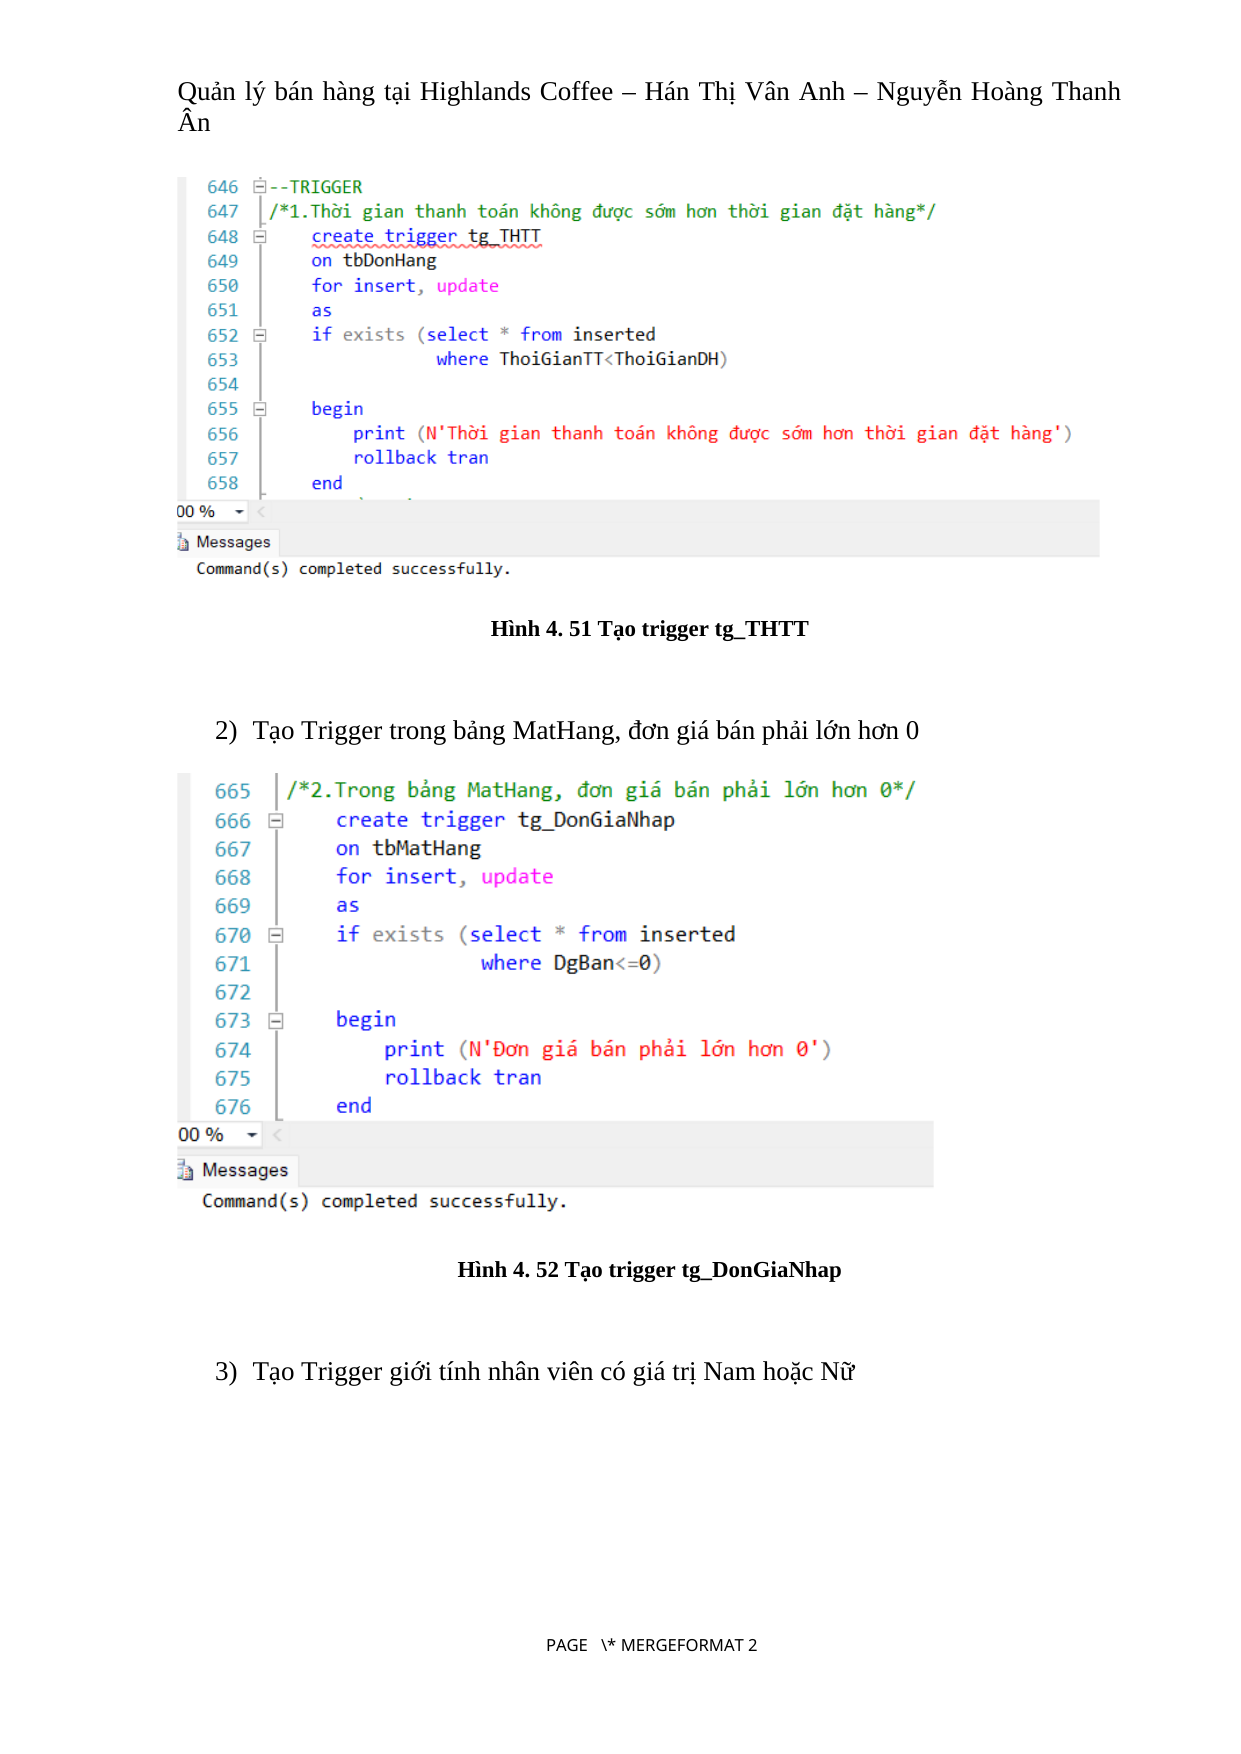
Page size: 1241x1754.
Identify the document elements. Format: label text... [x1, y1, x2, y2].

list Tạo Trigger trong bảng MatHang, đơn giá bán phải lớn hơn 0 [215, 714, 1122, 745]
text Hình 4. 52 Tạo trigger tg_DonGiaNhap [177, 1256, 1122, 1283]
picture [177, 177, 1100, 588]
list Tạo Trigger giới tính nhân viên có giá trị Nam hoặc Nữ [215, 1355, 1122, 1386]
text Hình 4. 51 Tạo trigger tg_THTT [177, 615, 1122, 642]
picture [177, 773, 934, 1229]
